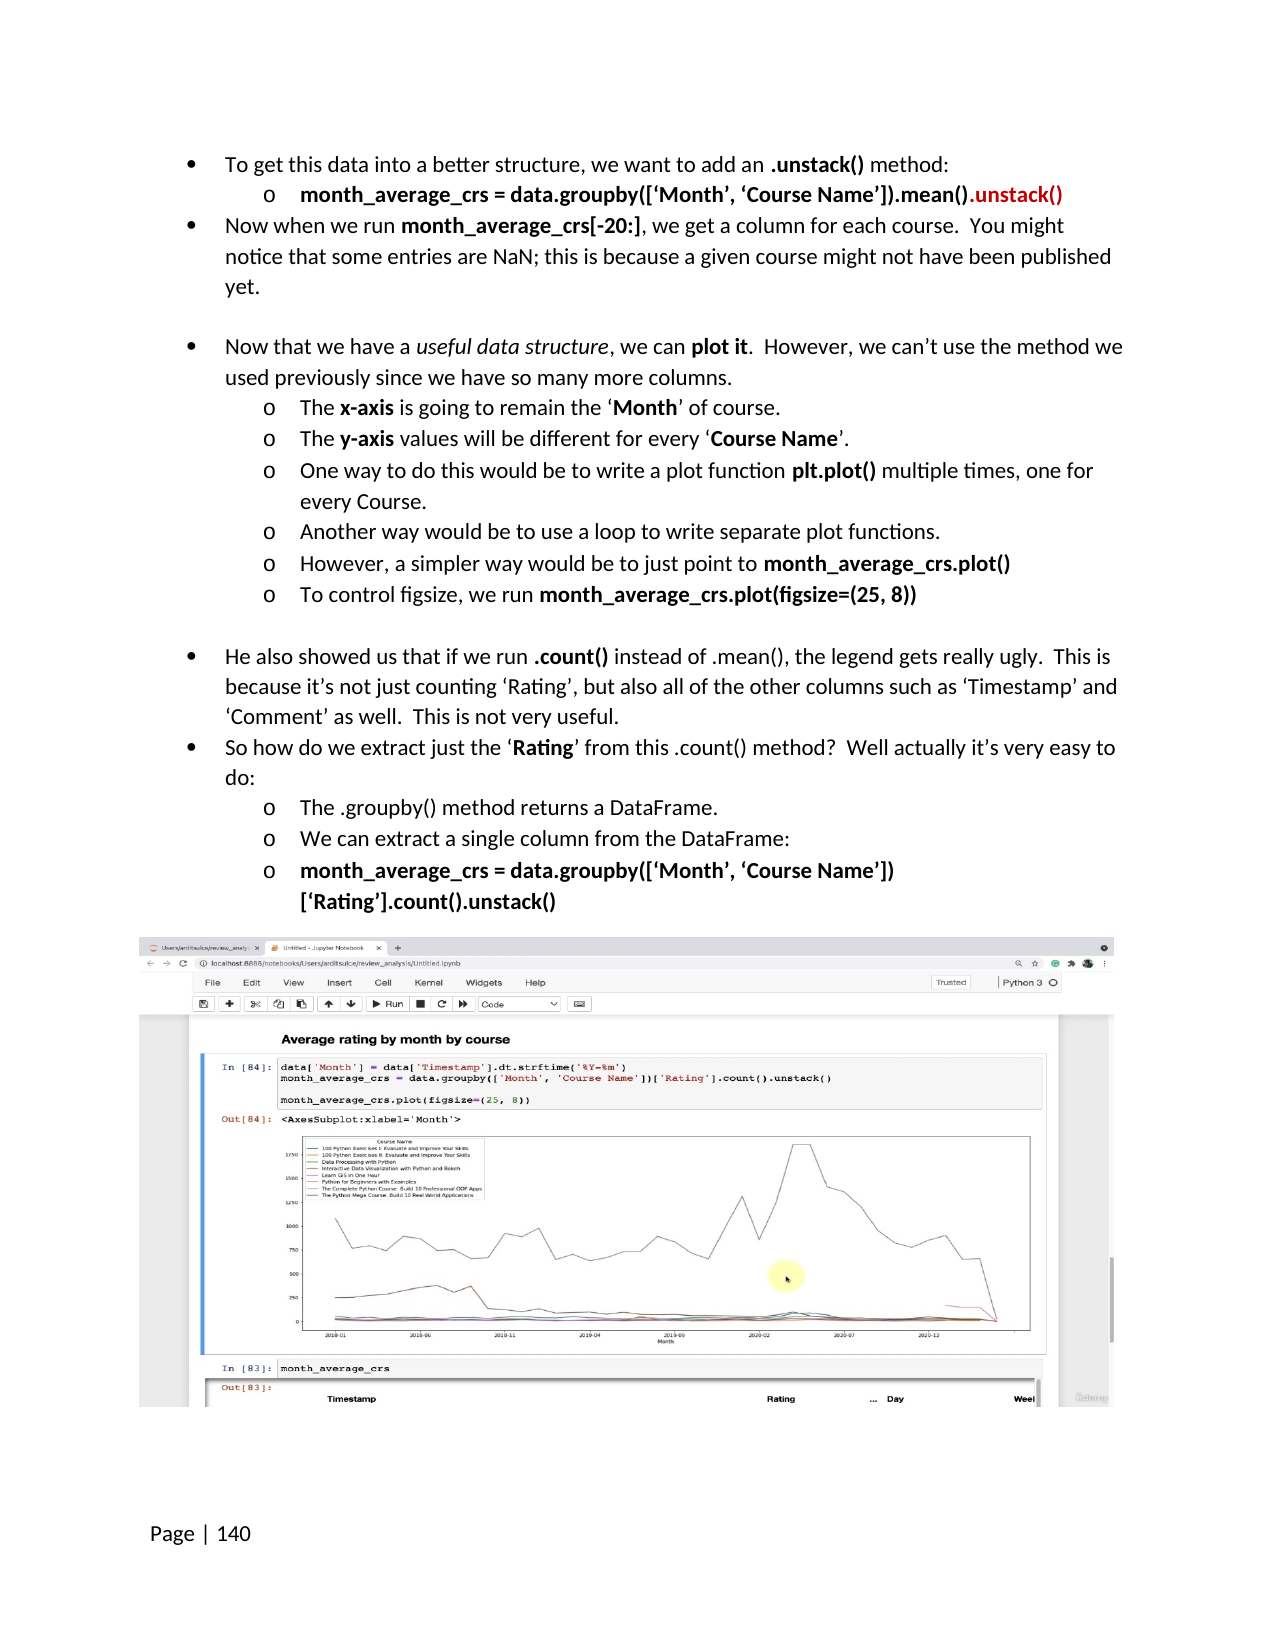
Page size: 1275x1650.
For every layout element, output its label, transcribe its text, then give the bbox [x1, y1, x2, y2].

list We can extract a single column from the DataFrame: [262, 824, 1125, 854]
list month_average_crs = data.groupby([‘Month’, ‘Course Name’]).mean().unstack() [262, 180, 1125, 209]
list month_average_crs = data.groupby([‘Month’, ‘Course Name’])[‘Rating’].count().unstack() [262, 856, 1125, 915]
list So how do we extract just the ‘Rating’ from this .count() method? Well actually it’s very easy to do: [187, 733, 1125, 791]
list To control figsize, we run month_average_crs.plot(figsize=(25, 8)) [262, 580, 1125, 609]
list The .groupby() method returns a DataFrame. [262, 793, 1125, 822]
list Now when we run month_average_crs[-20:], we get a column for each course. You might notice that some entries are NaN; this is because a given course might not have been published yet. [187, 212, 1125, 300]
list The x-axis is going to remain the ‘Month’ of course. [262, 393, 1125, 422]
picture [139, 937, 1114, 1407]
list He also showed us that if we run .count() instead of .mean(), the legend gets really ugly. This is because it’s not just counting ‘Rating’, but also all of the other columns such as ‘Timestamp’ and ‘Comment’ as well. This is not very useful. [187, 642, 1125, 730]
list Now that we have a useful data structure, we can plot it. However, we can’t use the method we used previously since we have so many more columns. [187, 332, 1125, 391]
list The y-axis values will be different for every ‘Course Name’. [262, 424, 1125, 453]
list Another way would be to use a loop to write separate plot functions. [262, 517, 1125, 547]
list However, a simpler way would be to just point to month_average_crs.plot() [262, 549, 1125, 578]
list One way to do this would be to write a plot function plt.plot() multiple times, one for every Course. [262, 456, 1125, 515]
list To get this data into a better structure, we want to add an .unstack() method: [187, 150, 1125, 178]
